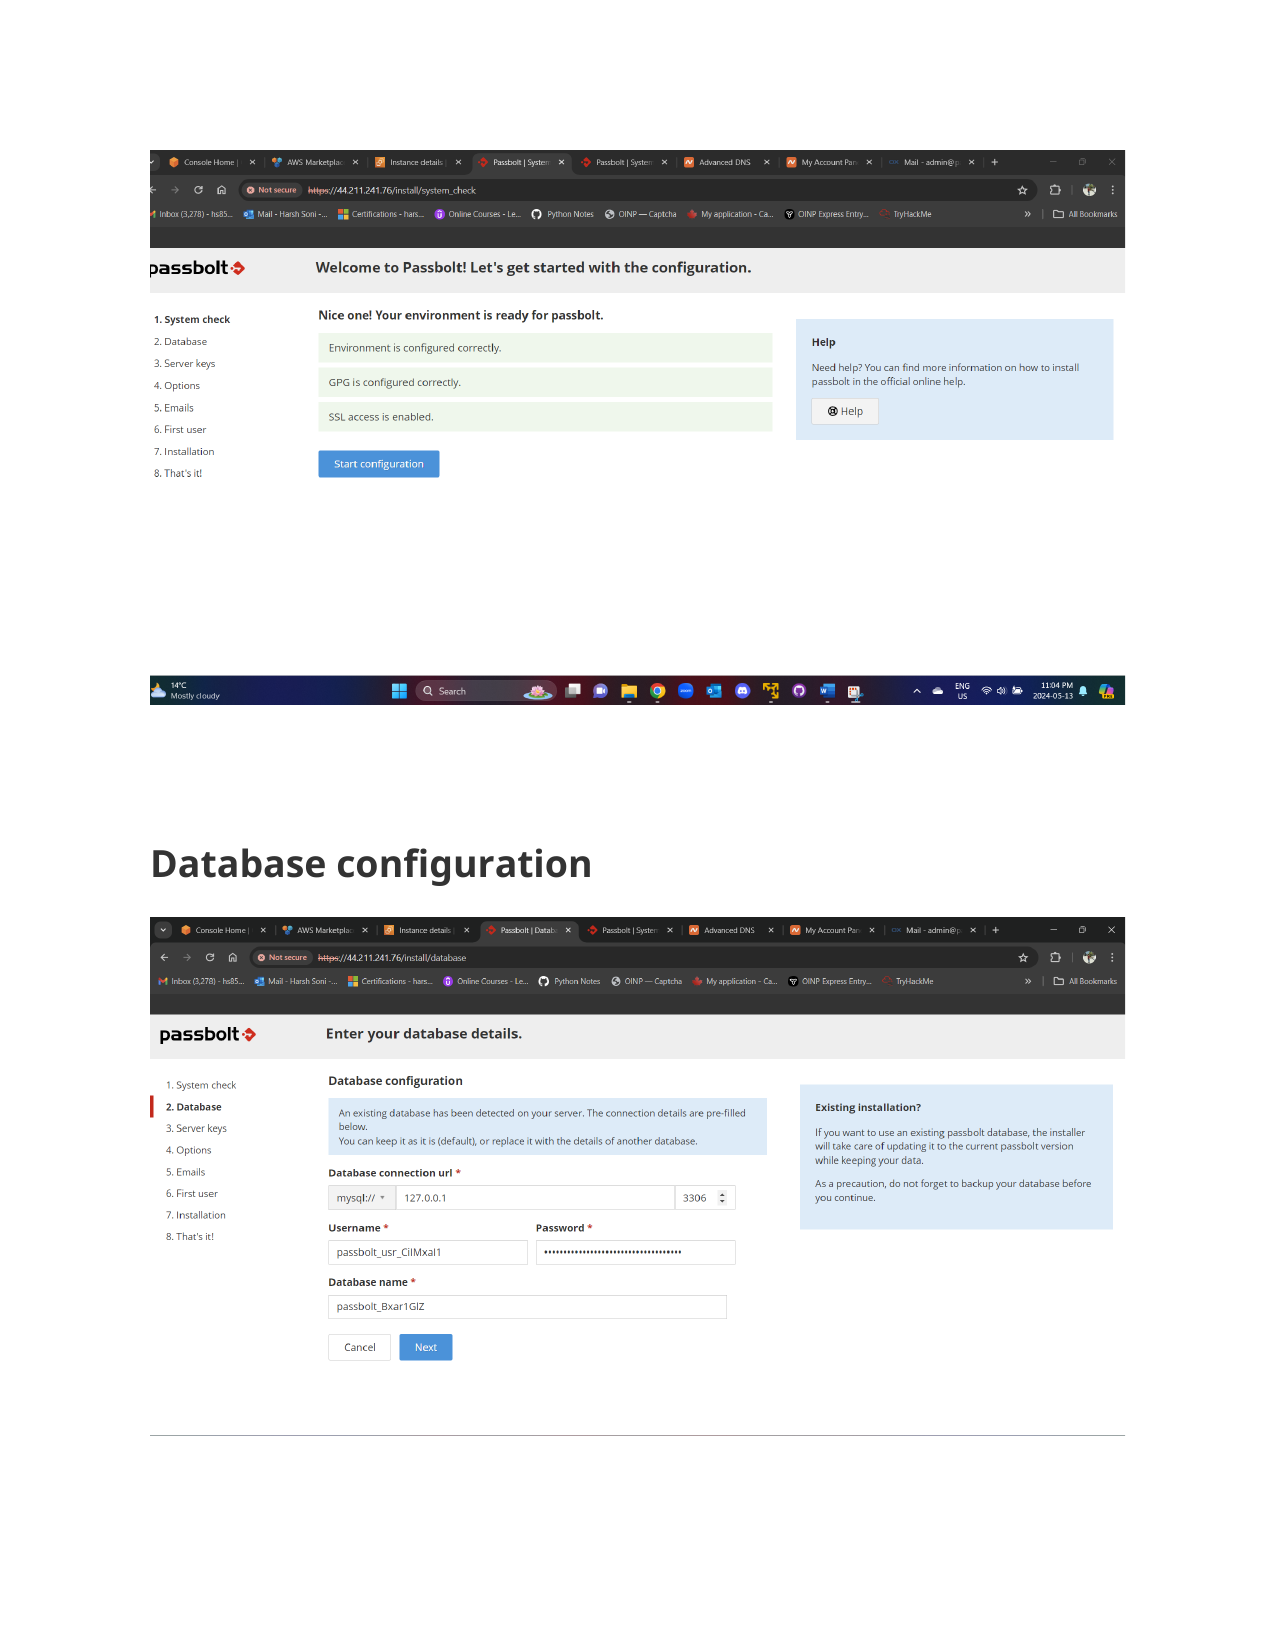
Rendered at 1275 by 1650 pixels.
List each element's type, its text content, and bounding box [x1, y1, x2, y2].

text Database configuration [150, 837, 1125, 888]
picture [150, 150, 1125, 705]
picture [150, 917, 1125, 1436]
